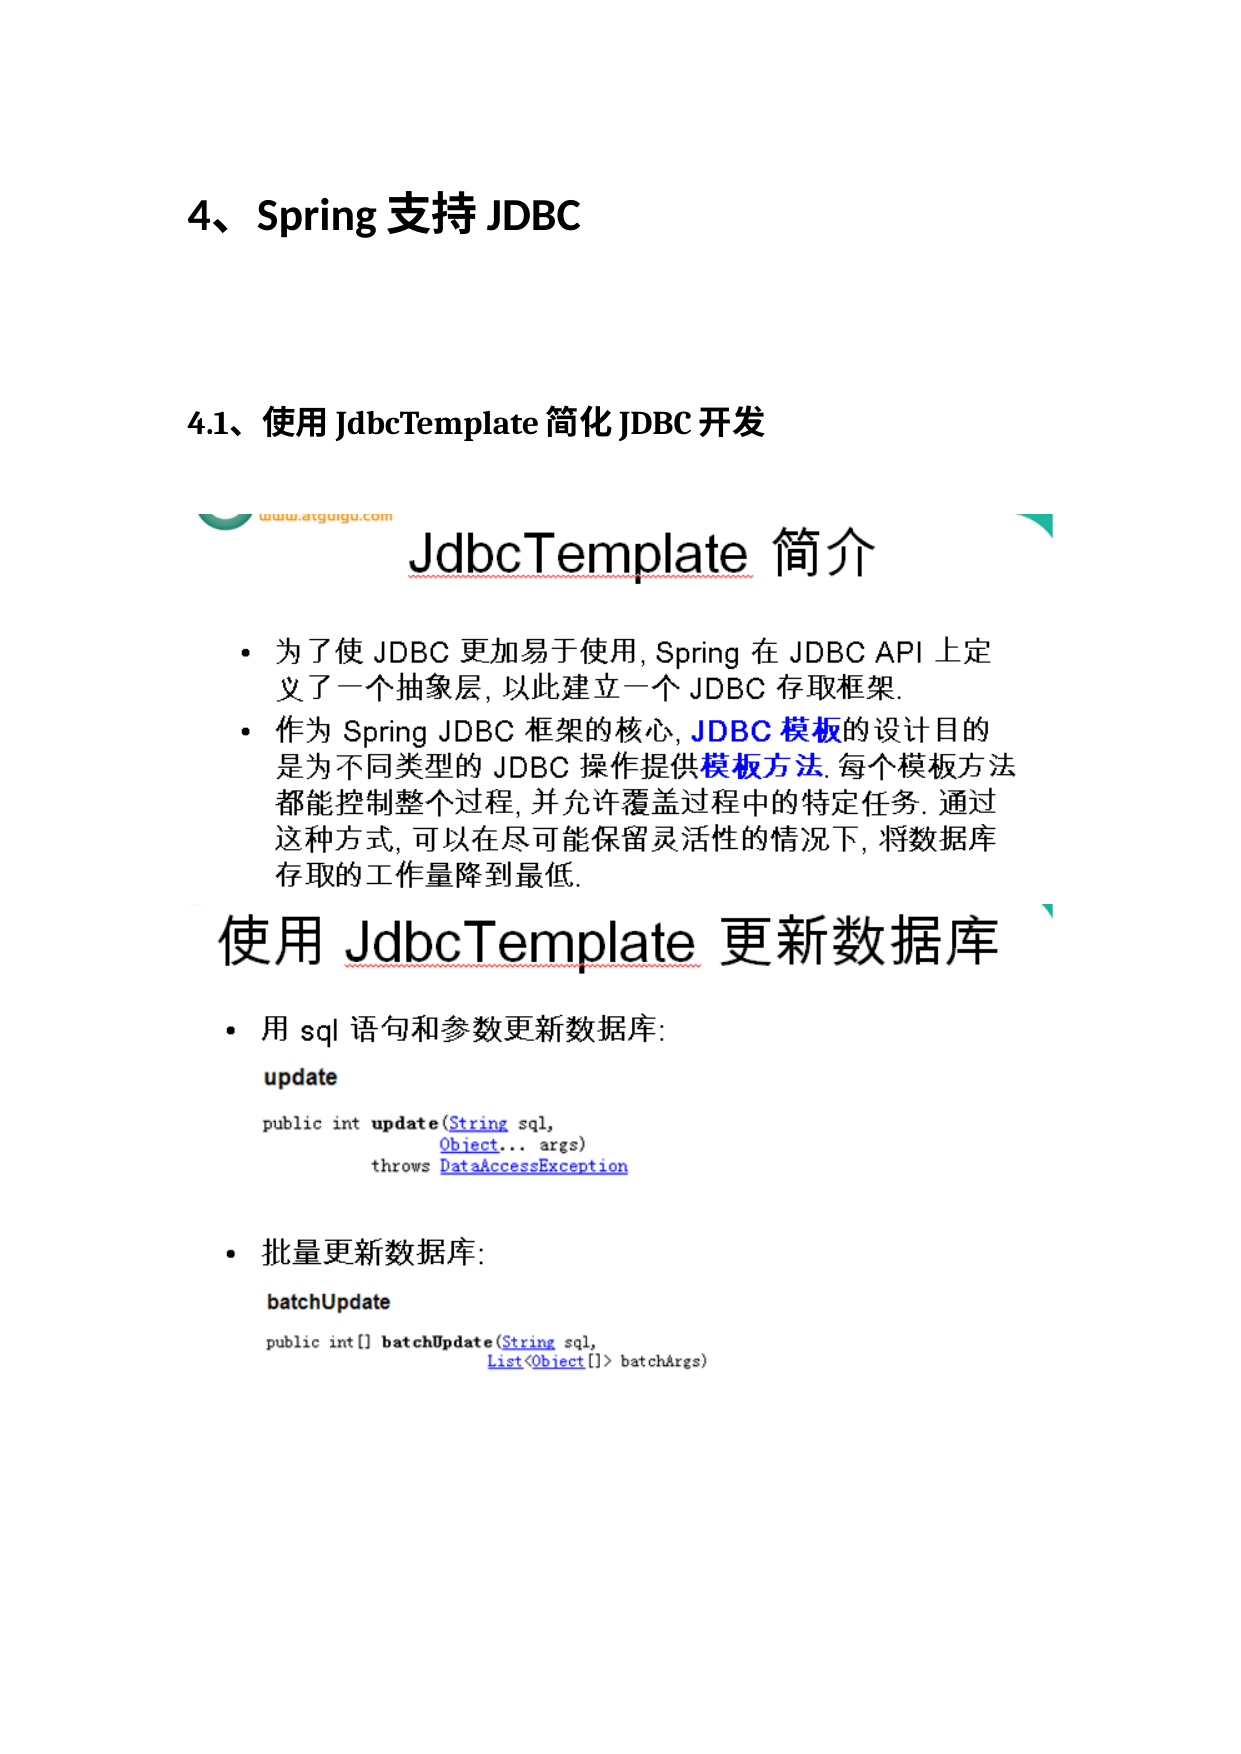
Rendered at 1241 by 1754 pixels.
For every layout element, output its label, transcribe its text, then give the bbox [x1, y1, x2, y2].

picture [187, 514, 1053, 893]
subtitle 4.1、使用JdbcTemplate简化JDBC开发 [187, 387, 1053, 452]
picture [187, 904, 1053, 1378]
subtitle 4、Spring支持JDBC [187, 162, 1053, 259]
